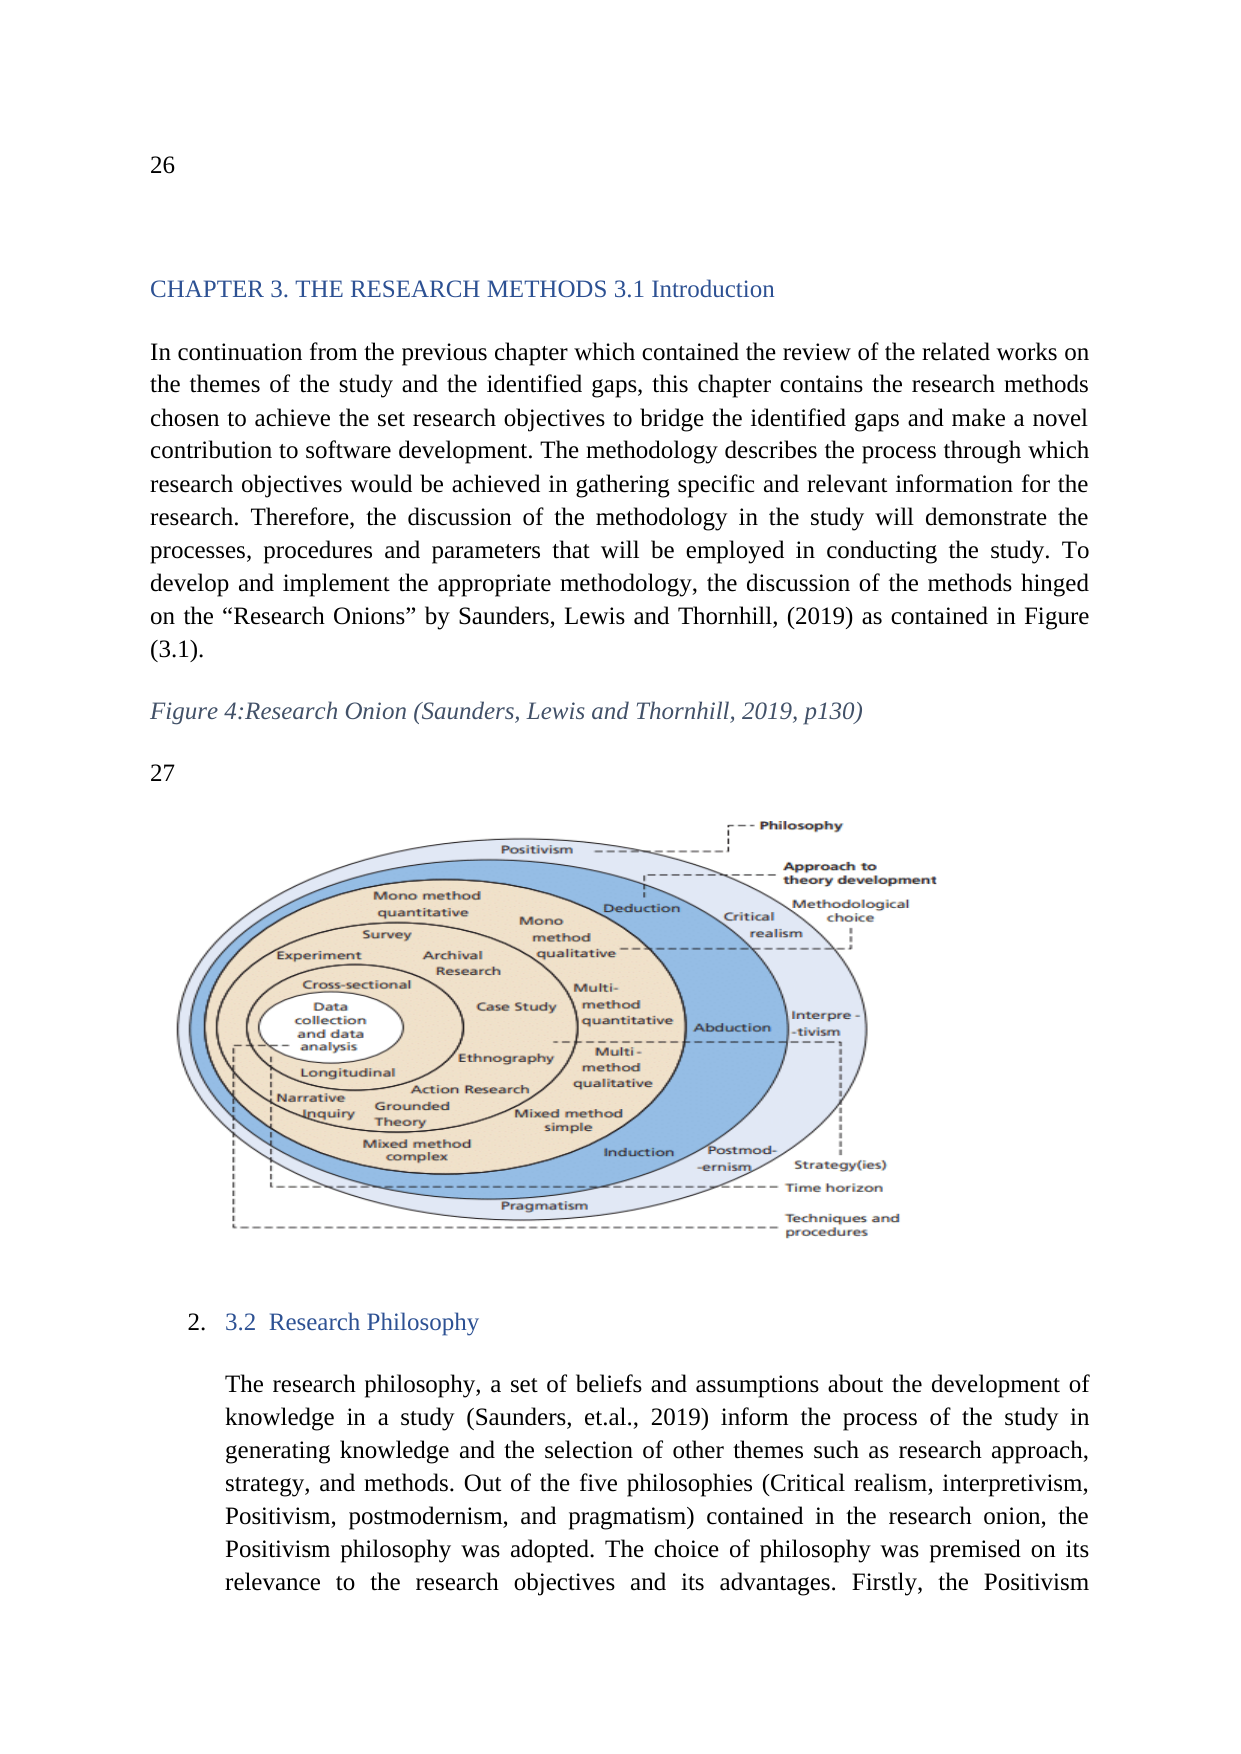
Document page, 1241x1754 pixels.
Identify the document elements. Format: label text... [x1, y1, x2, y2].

list 3.2 Research Philosophy [187, 1307, 1090, 1335]
text CHAPTER 3. THE RESEARCH METHODS 3.1 Introduction [150, 274, 1090, 303]
text Figure 4:Research Onion (Saunders, Lewis and Thornhill, 2019, p130) [150, 696, 1090, 725]
picture [150, 820, 937, 1240]
text 27 [150, 758, 1090, 787]
text 26 [150, 150, 1090, 179]
text In continuation from the previous chapter which contained the review of the related works on the themes of the study and the identified gaps, this chapter contains the research methods chosen to achieve the set research objectives to bridge the identified gaps and make a novel contribution to software development. The methodology describes the process through which research objectives would be achieved in gathering specific and relevant information for the research. Therefore, the discussion of the methodology in the study will demonstrate the processes, procedures and parameters that will be employed in conducting the study. To develop and implement the appropriate methodology, the discussion of the methods hinged on the “Research Onions” by Saunders, Lewis and Thornhill, (2019) as contained in Figure (3.1). [150, 337, 1090, 662]
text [225, 1369, 1090, 1596]
